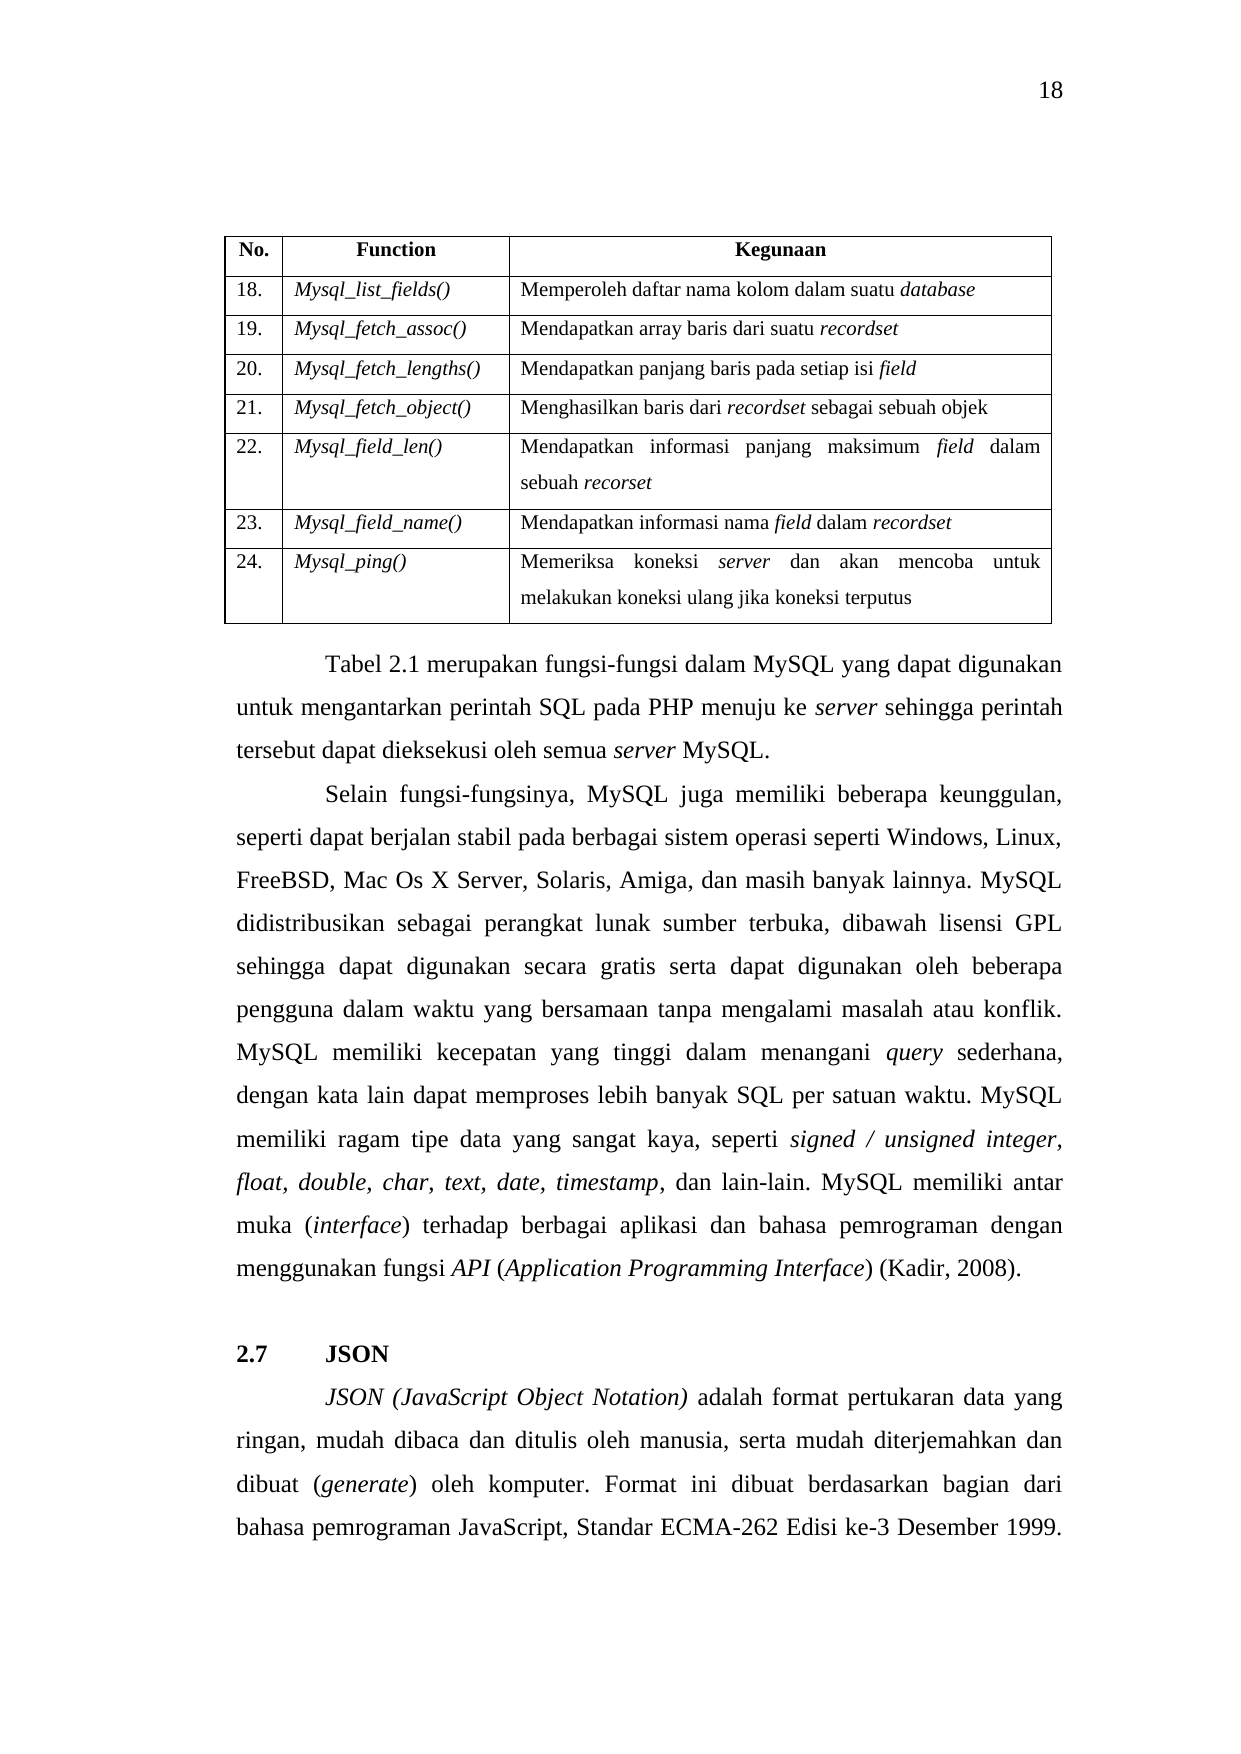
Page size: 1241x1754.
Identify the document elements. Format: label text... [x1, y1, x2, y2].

table_cell Mendapatkan informasi panjang maksimum field dalam sebuah recorset [510, 434, 1051, 508]
text Selain fungsi-fungsinya, MySQL juga memiliki beberapa keunggulan, seperti dapat berjalan stabil pada berbagai sistem operasi seperti Windows, Linux, FreeBSD, Mac Os X Server, Solaris, Amiga, dan masih banyak lainnya. MySQL didistribusikan sebagai perangkat lunak sumber terbuka, dibawah lisensi GPL sehingga dapat digunakan secara gratis serta dapat digunakan oleh beberapa pengguna dalam waktu yang bersamaan tanpa mengalami masalah atau konflik. MySQL memiliki kecepatan yang tinggi dalam menangani query sederhana, dengan kata lain dapat memproses lebih banyak SQL per satuan waktu. MySQL memiliki ragam tipe data yang sangat kaya, seperti signed / unsigned integer, float, double, char, text, date, timestamp, dan lain-lain. MySQL memiliki antar muka (interface) terhadap berbagai aplikasi dan bahasa pemrograman dengan menggunakan fungsi API (Application Programming Interface) . [236, 779, 1063, 1282]
table_cell Mysql_fetch_assoc() [283, 316, 509, 354]
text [236, 1382, 1063, 1541]
table_cell Memeriksa koneksi server dan akan mencoba untuk melakukan koneksi ulang jika koneksi terputus [510, 549, 1051, 623]
table_cell [226, 510, 282, 548]
table_cell [226, 355, 282, 394]
table_cell Memperoleh daftar nama kolom dalam suatu database [510, 277, 1051, 315]
table_header Function [283, 237, 509, 276]
table_cell [226, 549, 282, 623]
table_header Kegunaan [510, 237, 1051, 276]
table_header No. [226, 237, 282, 276]
table_cell Mysql_list_fields() [283, 277, 509, 315]
table_cell Mysql_ping() [283, 549, 509, 623]
table_cell [226, 395, 282, 433]
table_cell [226, 316, 282, 354]
table_cell Mysql_fetch_lengths() [283, 355, 509, 394]
table_cell [226, 277, 282, 315]
table_cell Mendapatkan informasi nama field dalam recordset [510, 510, 1051, 548]
table_cell Menghasilkan baris dari recordset sebagai sebuah objek [510, 395, 1051, 433]
table_cell [226, 434, 282, 508]
table_cell Mysql_field_name() [283, 510, 509, 548]
table_cell Mendapatkan array baris dari suatu recordset [510, 316, 1051, 354]
table_cell Mysql_fetch_object() [283, 395, 509, 433]
subtitle JSON [236, 1339, 1063, 1368]
table_cell Mysql_field_len() [283, 434, 509, 508]
text Tabel 2.1 merupakan fungsi-fungsi dalam MySQL yang dapat digunakan untuk mengantarkan perintah SQL pada PHP menuju ke server sehingga perintah tersebut dapat dieksekusi oleh semua server MySQL. [236, 649, 1063, 764]
table_cell Mendapatkan panjang baris pada setiap isi field [510, 355, 1051, 394]
